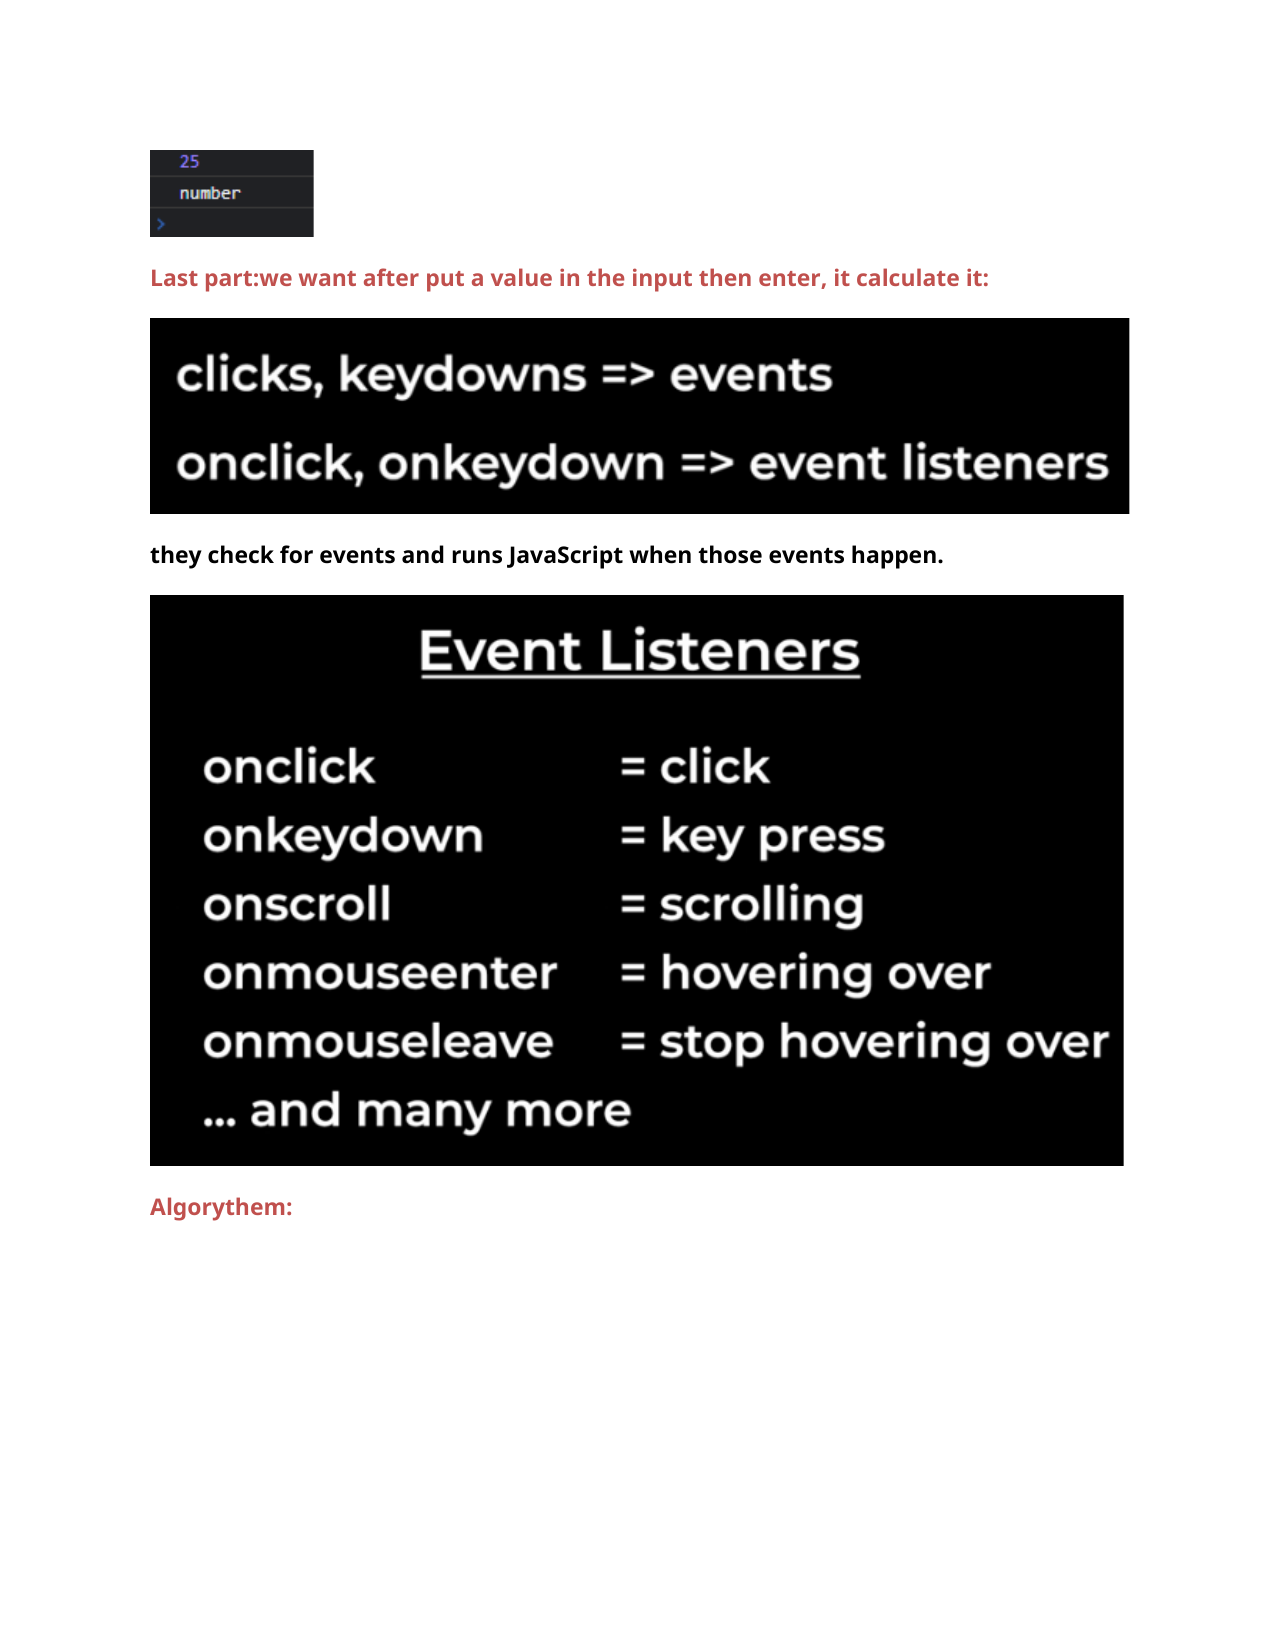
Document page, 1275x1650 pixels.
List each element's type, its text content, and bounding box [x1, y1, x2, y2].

text Algorythem: [150, 1191, 1125, 1222]
picture [150, 318, 1130, 514]
text they check for events and runs JavaScript when those events happen. [150, 539, 1125, 570]
text Last part:we want after put a value in the input then enter, it calculate it: [150, 262, 1125, 293]
picture [150, 595, 1124, 1166]
picture [150, 150, 314, 237]
